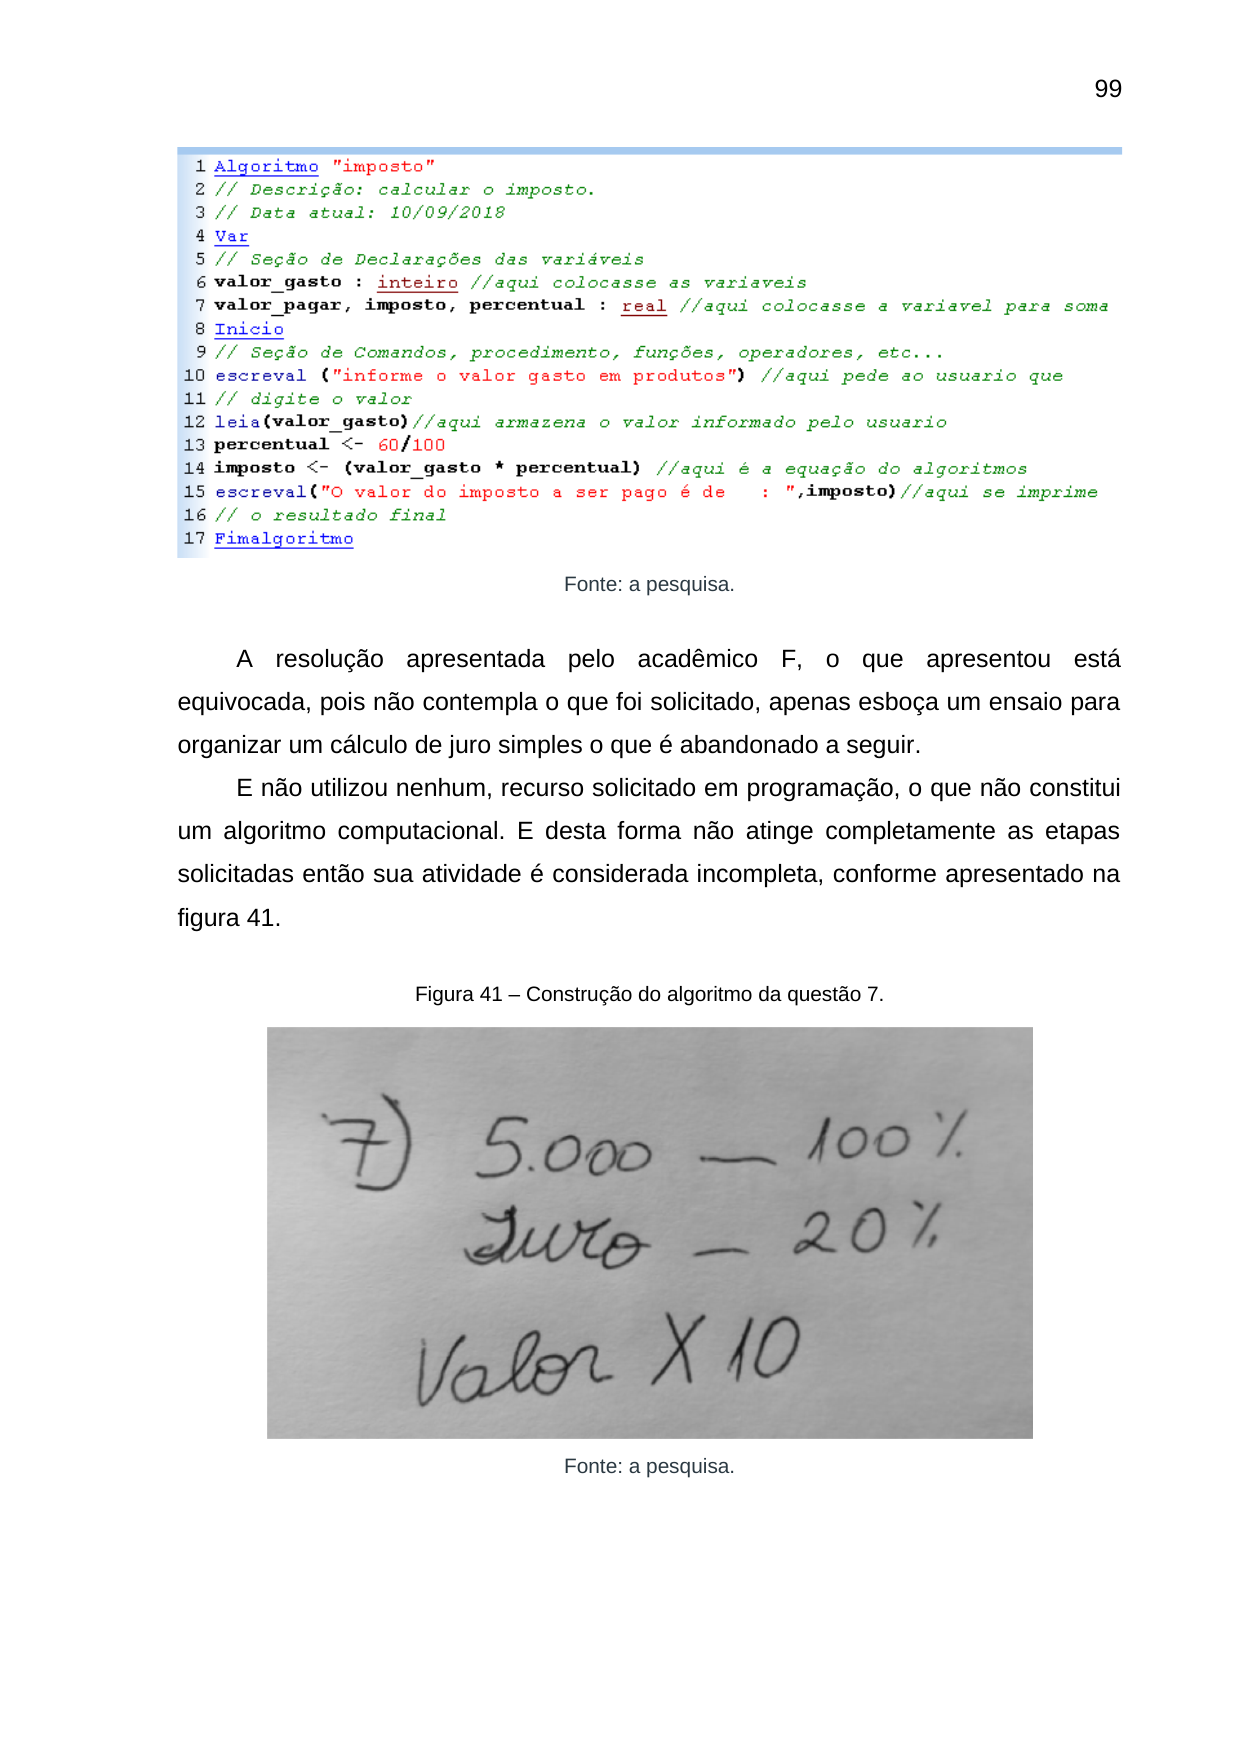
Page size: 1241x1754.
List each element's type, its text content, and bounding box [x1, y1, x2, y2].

text Figura 41 – Construção do algoritmo da questão 7. [177, 982, 1122, 1006]
text Fonte: a pesquisa. [177, 1453, 1122, 1477]
text A resolução apresentada pelo acadêmico F, o que apresentou está equivocada, pois não contempla o que foi solicitado, apenas esboça um ensaio para organizar um cálculo de juro simples o que é abandonado a seguir. [177, 644, 1122, 759]
picture [177, 147, 1123, 558]
text E não utilizou nenhum, recurso solicitado em programação, o que não constitui um algoritmo computacional. E desta forma não atinge completamente as etapas solicitadas então sua atividade é considerada incompleta, conforme apresentado na figura 41. [177, 773, 1122, 931]
text Fonte: a pesquisa. [177, 572, 1122, 596]
